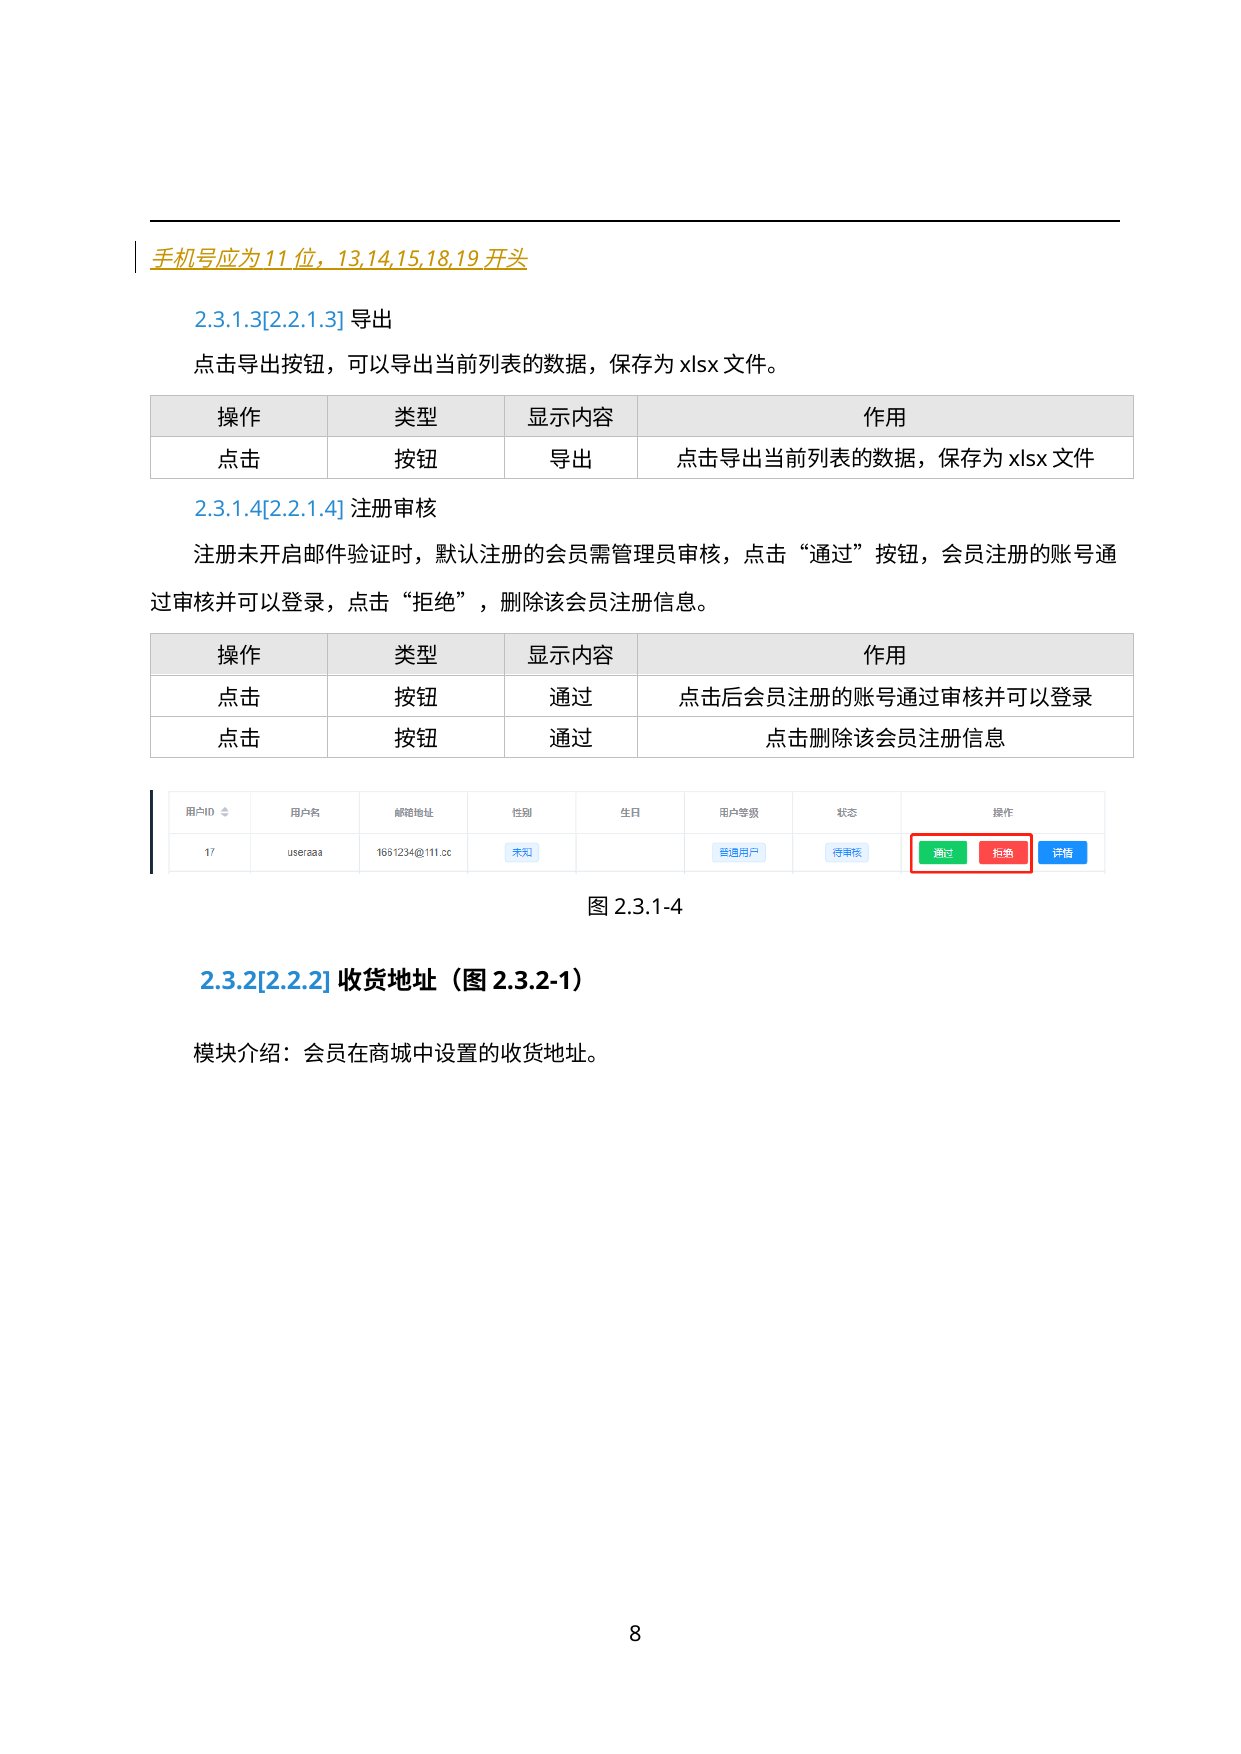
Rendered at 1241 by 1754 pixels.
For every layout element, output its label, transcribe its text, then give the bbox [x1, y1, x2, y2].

table_header 操作 [151, 634, 327, 674]
table_cell 点击 [151, 717, 327, 757]
table_cell 按钮 [328, 676, 504, 716]
text 图2.3.1-4 [150, 888, 1120, 921]
table_header 作用 [638, 396, 1133, 436]
table_cell 点击 [151, 676, 327, 716]
table_header 作用 [638, 634, 1133, 674]
subtitle 导出 [194, 302, 1120, 334]
table_cell 导出 [505, 437, 637, 478]
table_cell 点击 [151, 437, 327, 478]
table_cell 通过 [505, 676, 637, 716]
table_cell 点击后会员注册的账号通过审核并可以登录 [638, 676, 1133, 716]
picture [150, 790, 1121, 874]
table_cell 点击删除该会员注册信息 [638, 717, 1133, 757]
table_header 类型 [328, 634, 504, 674]
text 点击导出按钮，可以导出当前列表的数据，保存为xlsx文件。 [150, 347, 1120, 379]
text 注册未开启邮件验证时，默认注册的会员需管理员审核，点击“通过”按钮，会员注册的账号通过审核并可以登录，点击“拒绝”，删除该会员注册信息。 [150, 536, 1120, 617]
subtitle 注册审核 [194, 491, 1120, 524]
table_header 操作 [151, 396, 327, 436]
table_header 显示内容 [505, 396, 637, 436]
table_header 显示内容 [505, 634, 637, 674]
table_cell 按钮 [328, 437, 504, 478]
table_cell 通过 [505, 717, 637, 757]
table_cell 点击导出当前列表的数据，保存为xlsx文件 [638, 437, 1133, 478]
table_cell 按钮 [328, 717, 504, 757]
text 模块介绍：会员在商城中设置的收货地址。 [150, 1036, 1120, 1068]
subtitle 收货地址（图2.3.2-1） [150, 946, 1120, 1011]
table_header 类型 [328, 396, 504, 436]
